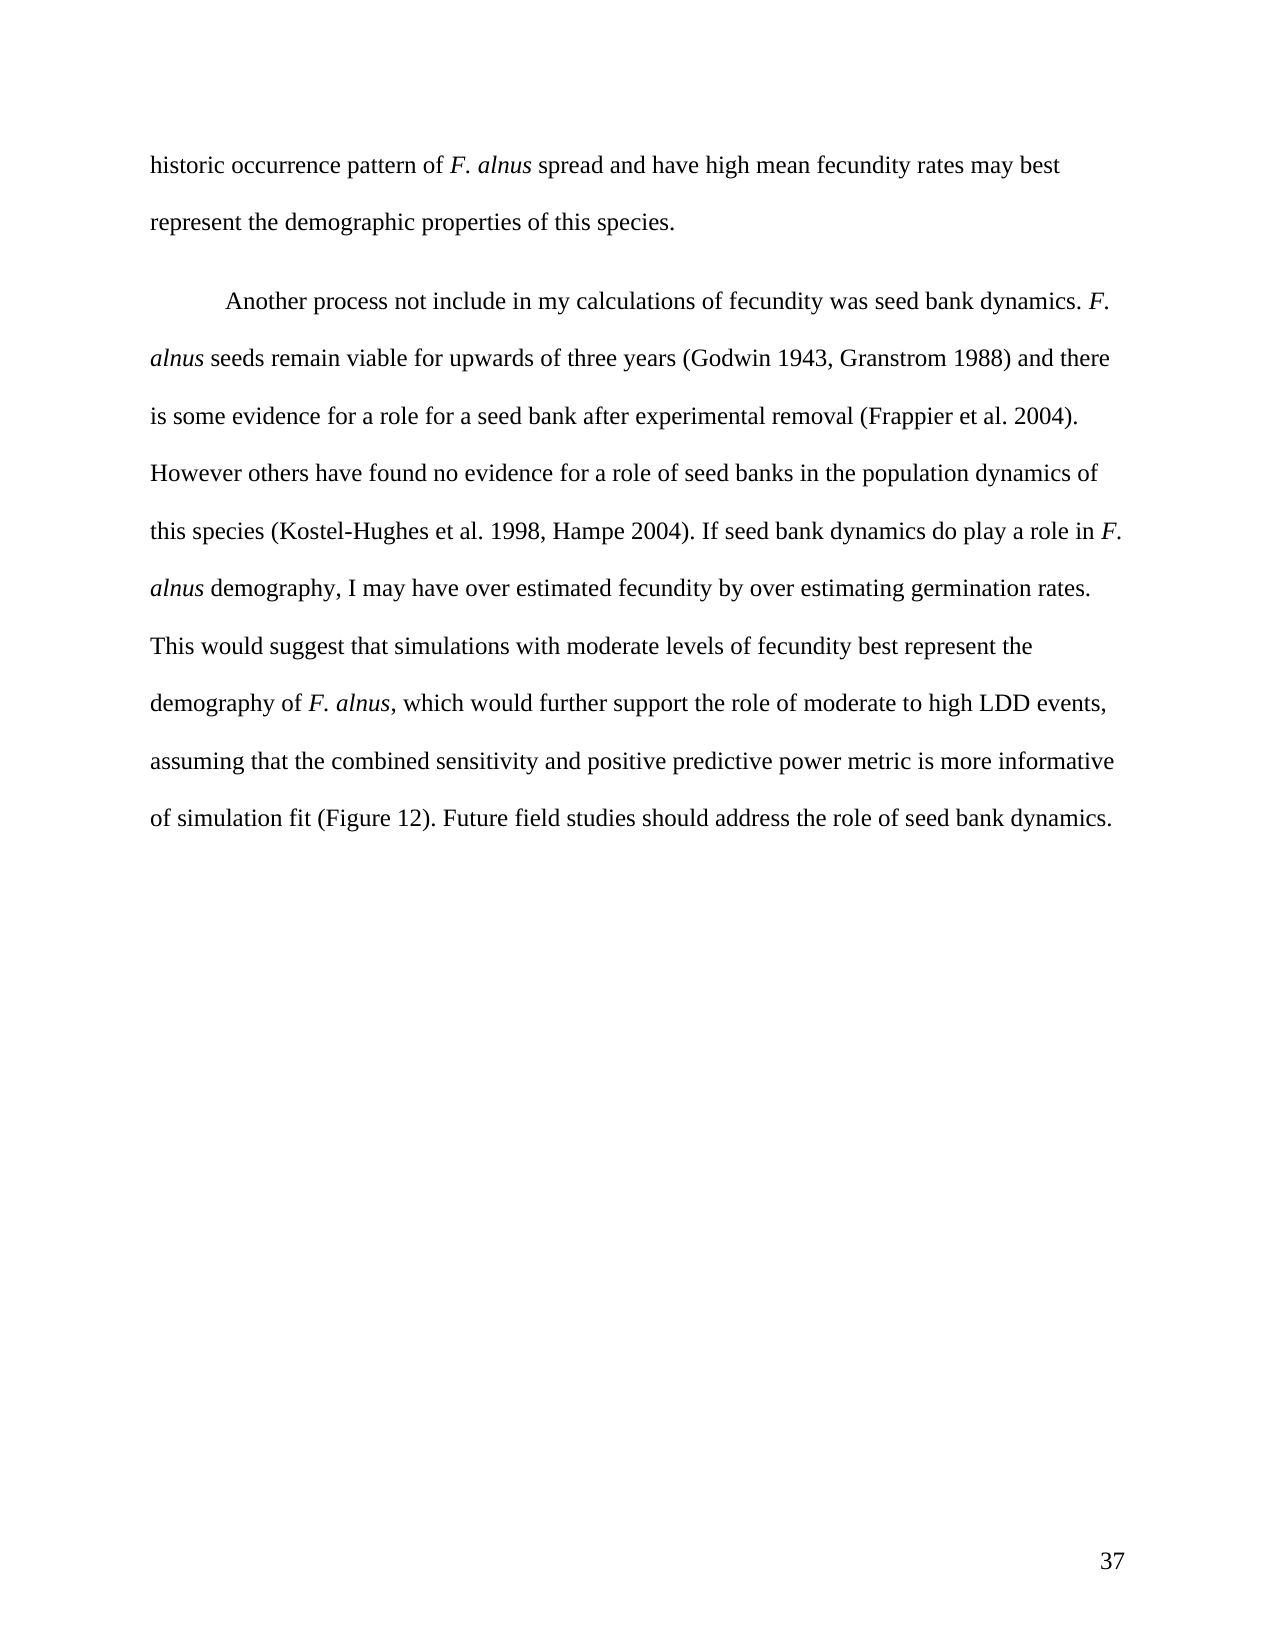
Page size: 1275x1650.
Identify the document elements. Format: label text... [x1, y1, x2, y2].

text Another process not include in my calculations of fecundity was seed bank dynamics. F. alnus seeds remain viable for upwards of three years (Godwin 1943, Granstrom 1988) and there is some evidence for a role for a seed bank after experimental removal (Frappier et al. 2004). However others have found no evidence for a role of seed banks in the population dynamics of this species (Kostel-Hughes et al. 1998, Hampe 2004). If seed bank dynamics do play a role in F. alnus demography, I may have over estimated fecundity by over estimating germination rates. This would suggest that simulations with moderate levels of fecundity best represent the demography of F. alnus, which would further support the role of moderate to high LDD events, assuming that the combined sensitivity and positive predictive power metric is more informative of simulation fit (Figure 12). Future field studies should address the role of seed bank dynamics. [150, 286, 1125, 832]
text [150, 150, 1125, 236]
